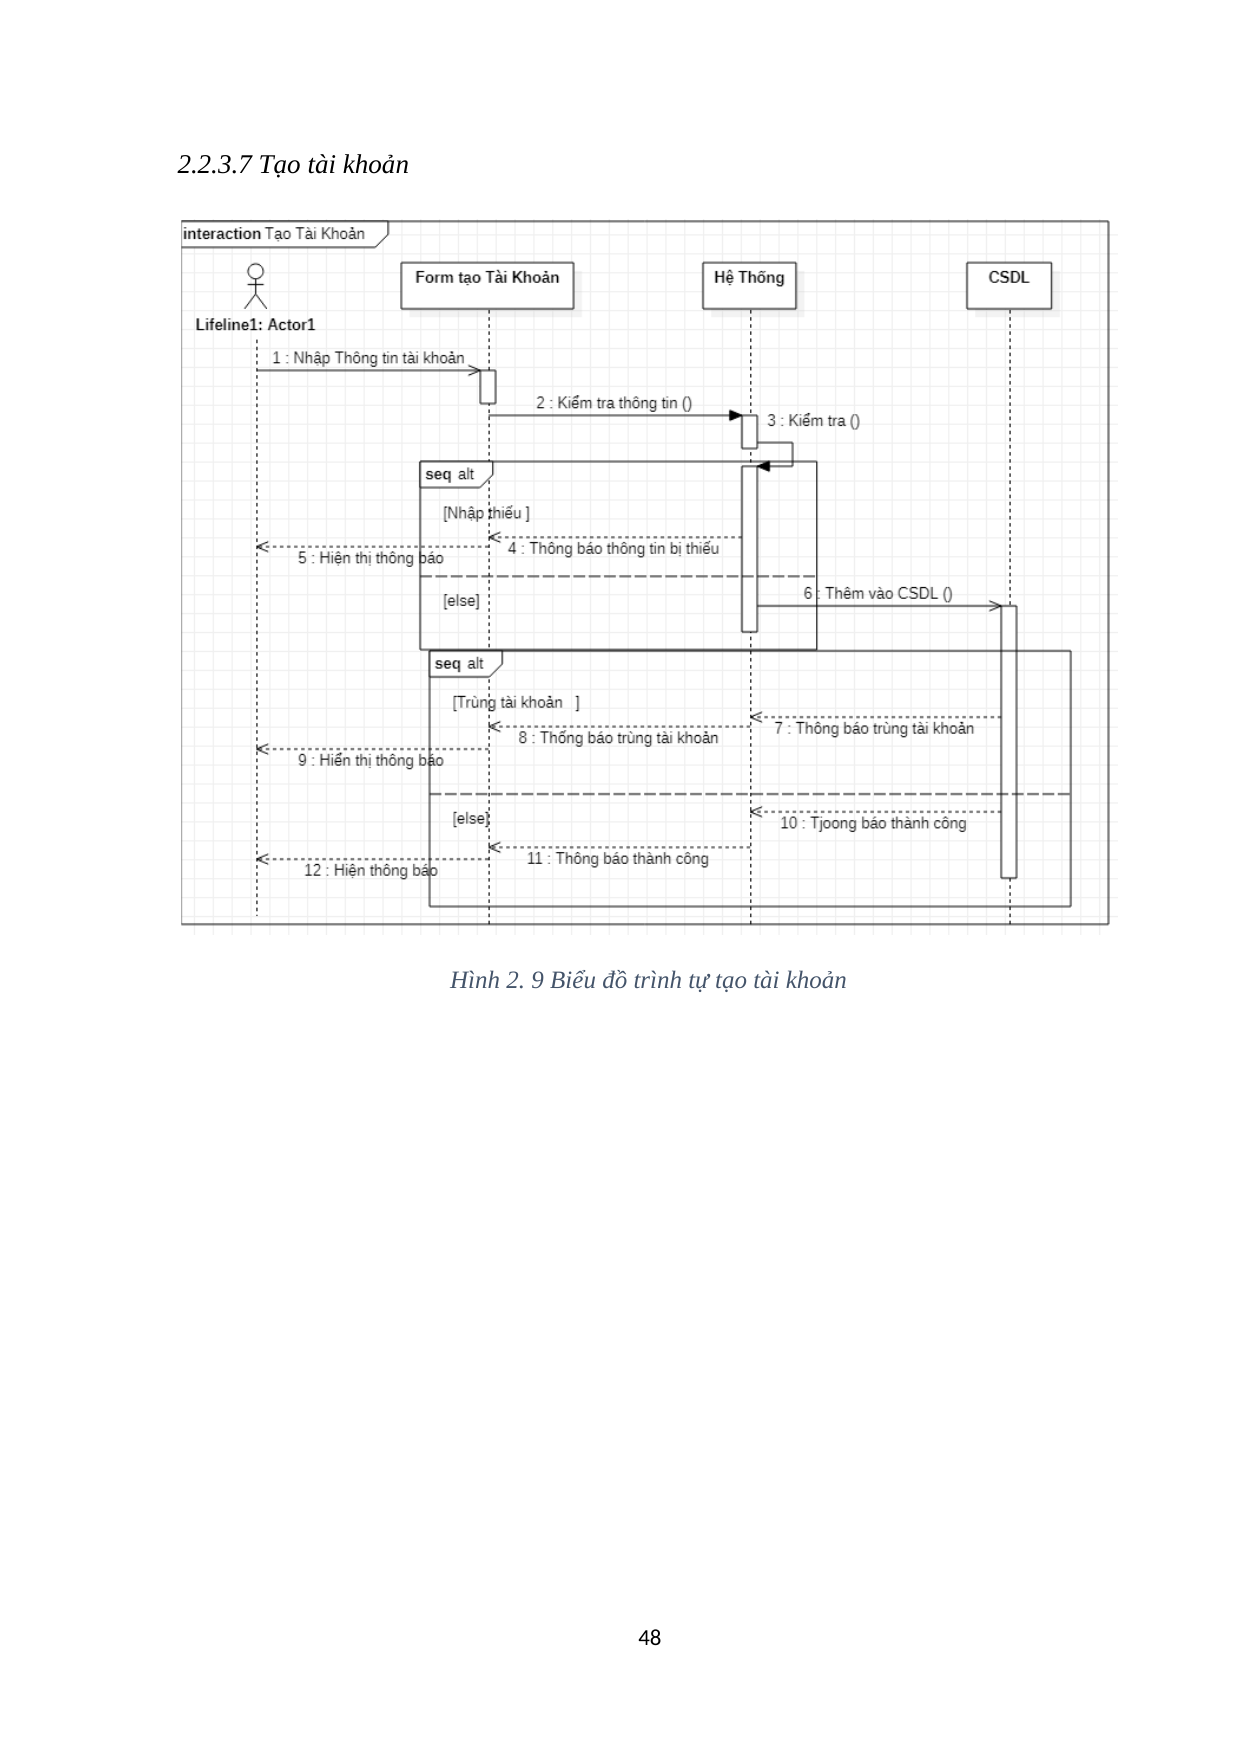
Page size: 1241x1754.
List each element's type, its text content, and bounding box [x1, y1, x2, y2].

subtitle 2.2.3.7 Tạo tài khoản [177, 148, 1122, 179]
text Hình 2. 9 Biểu đồ trình tự tạo tài khoản [177, 966, 1122, 994]
picture [181, 219, 1118, 935]
